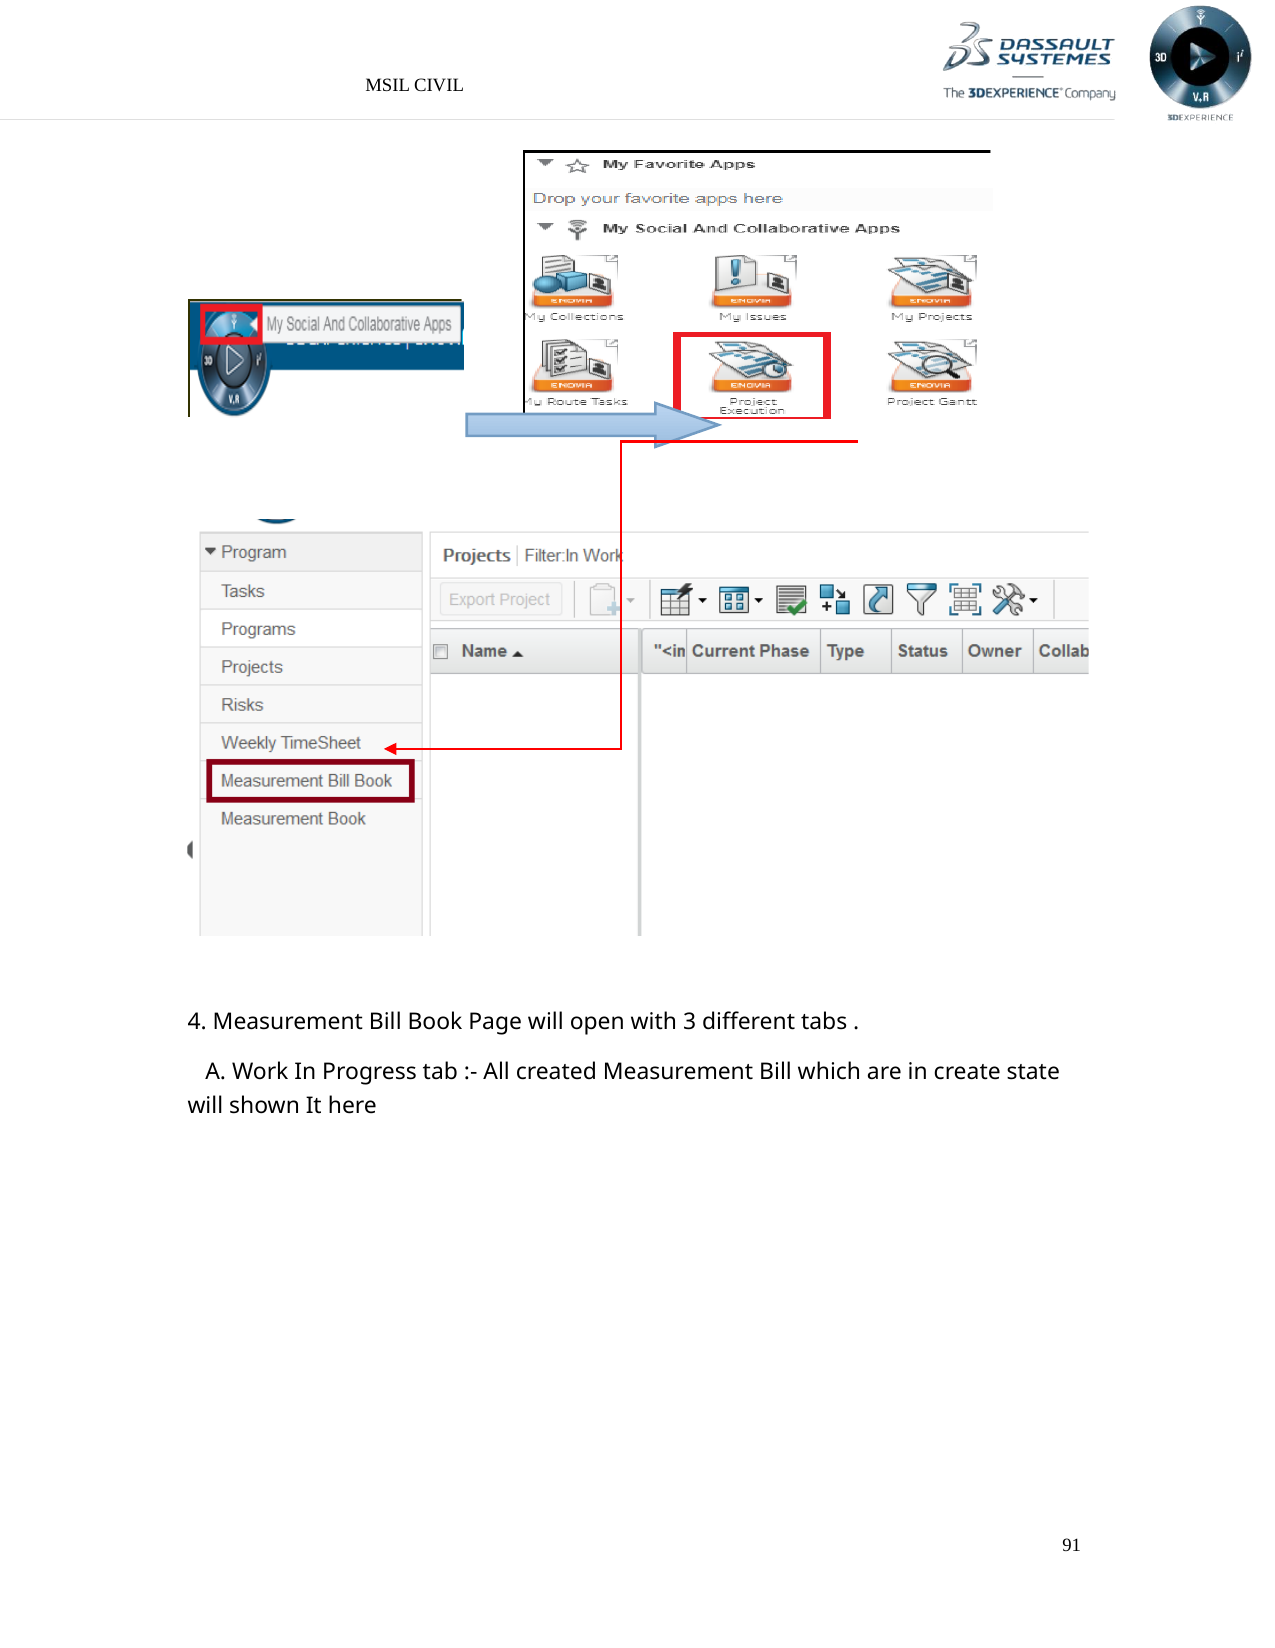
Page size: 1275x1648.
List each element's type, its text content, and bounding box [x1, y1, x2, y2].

list Measurement Bill Book Page will open with 3 different tabs . [187, 1005, 1088, 1036]
text A. Work In Progress tab :- All created Measurement Bill which are in create state will shown It here [187, 1055, 1088, 1120]
picture [190, 301, 464, 419]
picture [0, 1, 1254, 134]
picture [525, 153, 993, 419]
picture [187, 519, 1089, 936]
